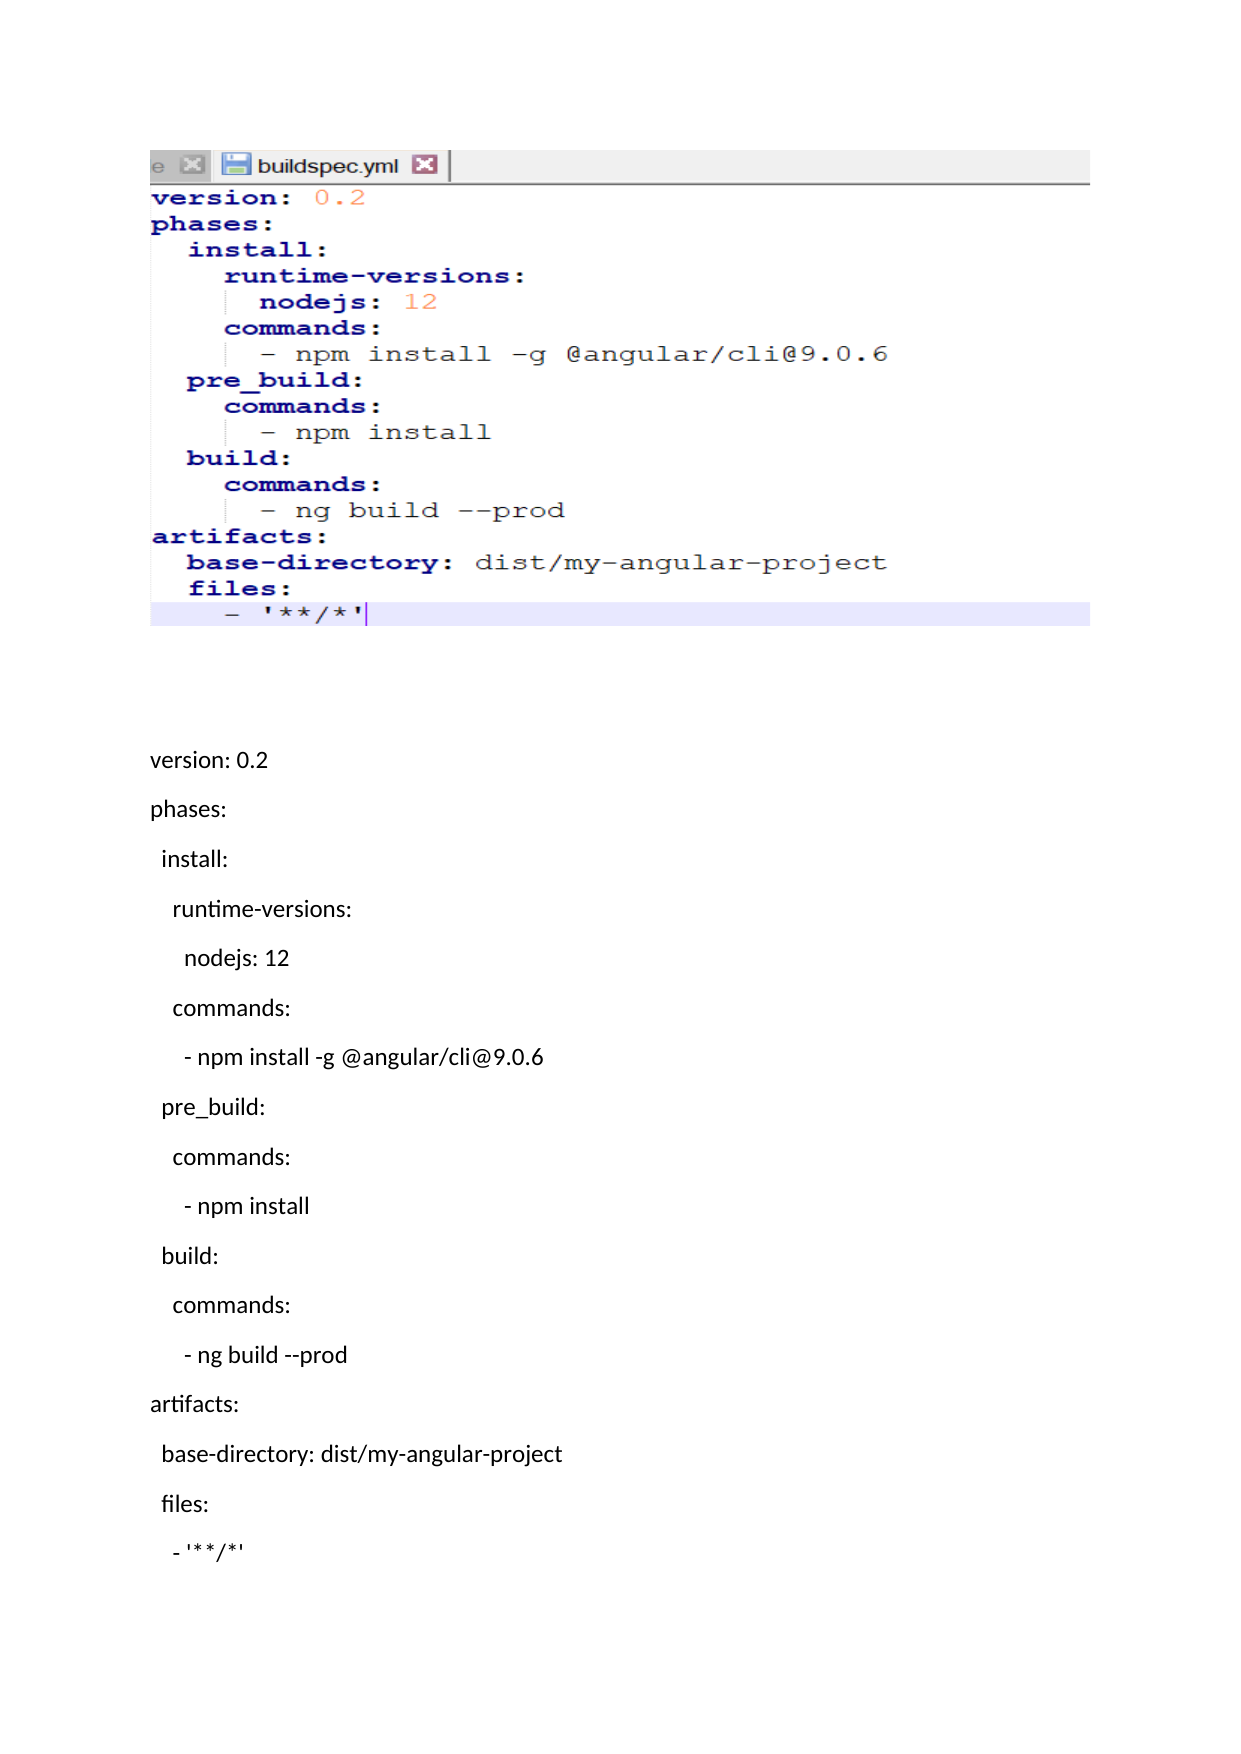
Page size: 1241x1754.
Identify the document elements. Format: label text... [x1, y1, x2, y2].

text build: [150, 1240, 1090, 1270]
text version: 0.2 [150, 744, 1090, 774]
text base-directory: dist/my-angular-project [150, 1438, 1090, 1469]
text - '**/*' [150, 1537, 1090, 1568]
text - npm install [150, 1190, 1090, 1221]
text install: [150, 843, 1090, 874]
text - ng build --prod [150, 1339, 1090, 1369]
text runtime-versions: [150, 893, 1090, 923]
text commands: [150, 992, 1090, 1022]
text commands: [150, 1289, 1090, 1320]
picture [150, 150, 1091, 626]
text - npm install -g @angular/cli@9.0.6 [150, 1042, 1090, 1072]
text pre_build: [150, 1091, 1090, 1122]
text nodejs: 12 [150, 942, 1090, 973]
text artifacts: [150, 1389, 1090, 1419]
text phases: [150, 794, 1090, 824]
text files: [150, 1488, 1090, 1518]
text commands: [150, 1141, 1090, 1171]
